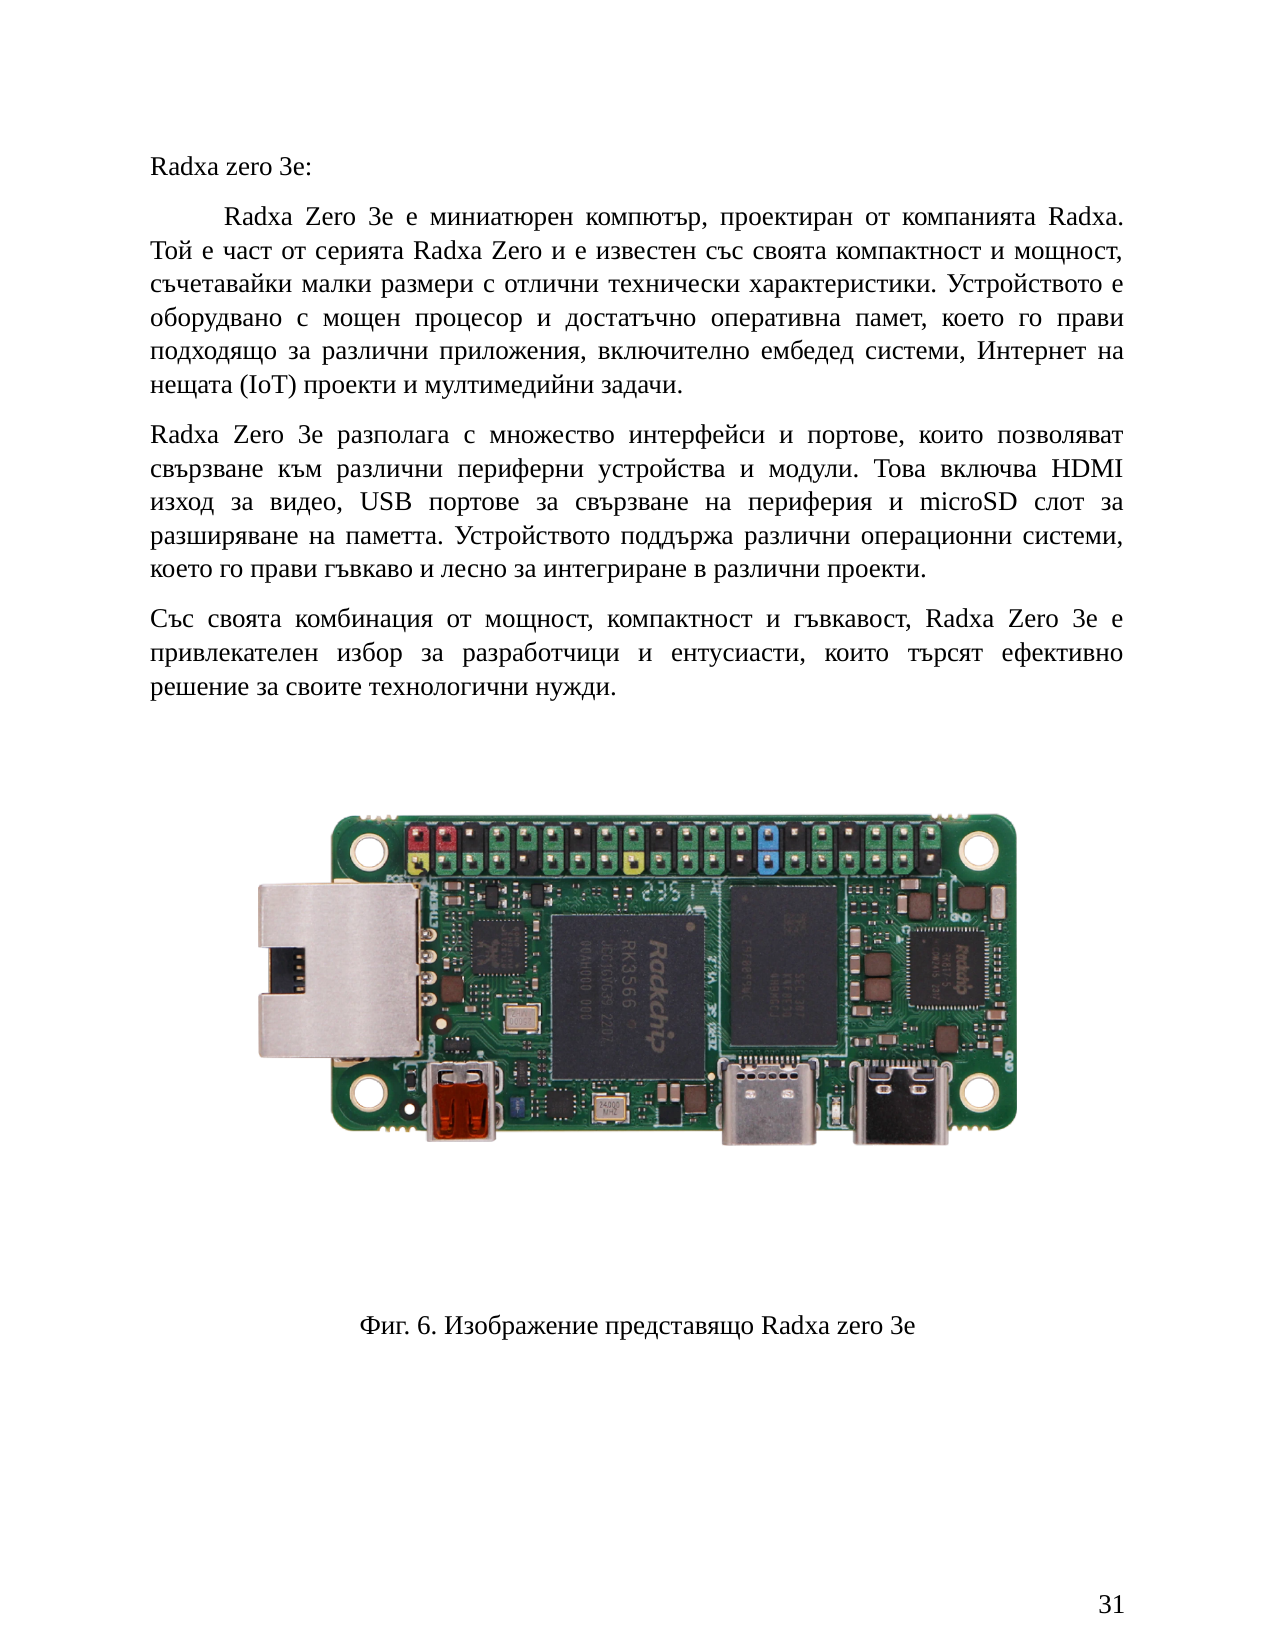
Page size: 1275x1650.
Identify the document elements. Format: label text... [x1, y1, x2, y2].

text Radxa Zero 3e е миниатюрен компютър, проектиран от компанията Radxa. Той е част от серията Radxa Zero и е известен със своята компактност и мощност, съчетавайки малки размери с отлични технически характеристики. Устройството е оборудвано с мощен процесор и достатъчно оперативна памет, което го прави подходящо за различни приложения, включително ембедед системи, Интернет на нещата (IoT) проекти и мултимедийни задачи. [150, 200, 1125, 399]
text Фиг. 6. Изображение представящо Radxa zero 3e [150, 1309, 1125, 1340]
text Radxa Zero 3e разполага с множество интерфейси и портове, които позволяват свързване към различни периферни устройства и модули. Това включва HDMI изход за видео, USB портове за свързване на периферия и microSD слот за разширяване на паметта. Устройството поддържа различни операционни системи, което го прави гъвкаво и лесно за интегриране в различни проекти. [150, 418, 1125, 583]
text Със своята комбинация от мощност, компактност и гъвкавост, Radxa Zero 3e е привлекателен избор за разработчици и ентусиасти, които търсят ефективно решение за своите технологични нужди. [150, 602, 1125, 701]
text Radxa zero 3e: [150, 150, 1125, 181]
picture [174, 719, 1101, 1240]
